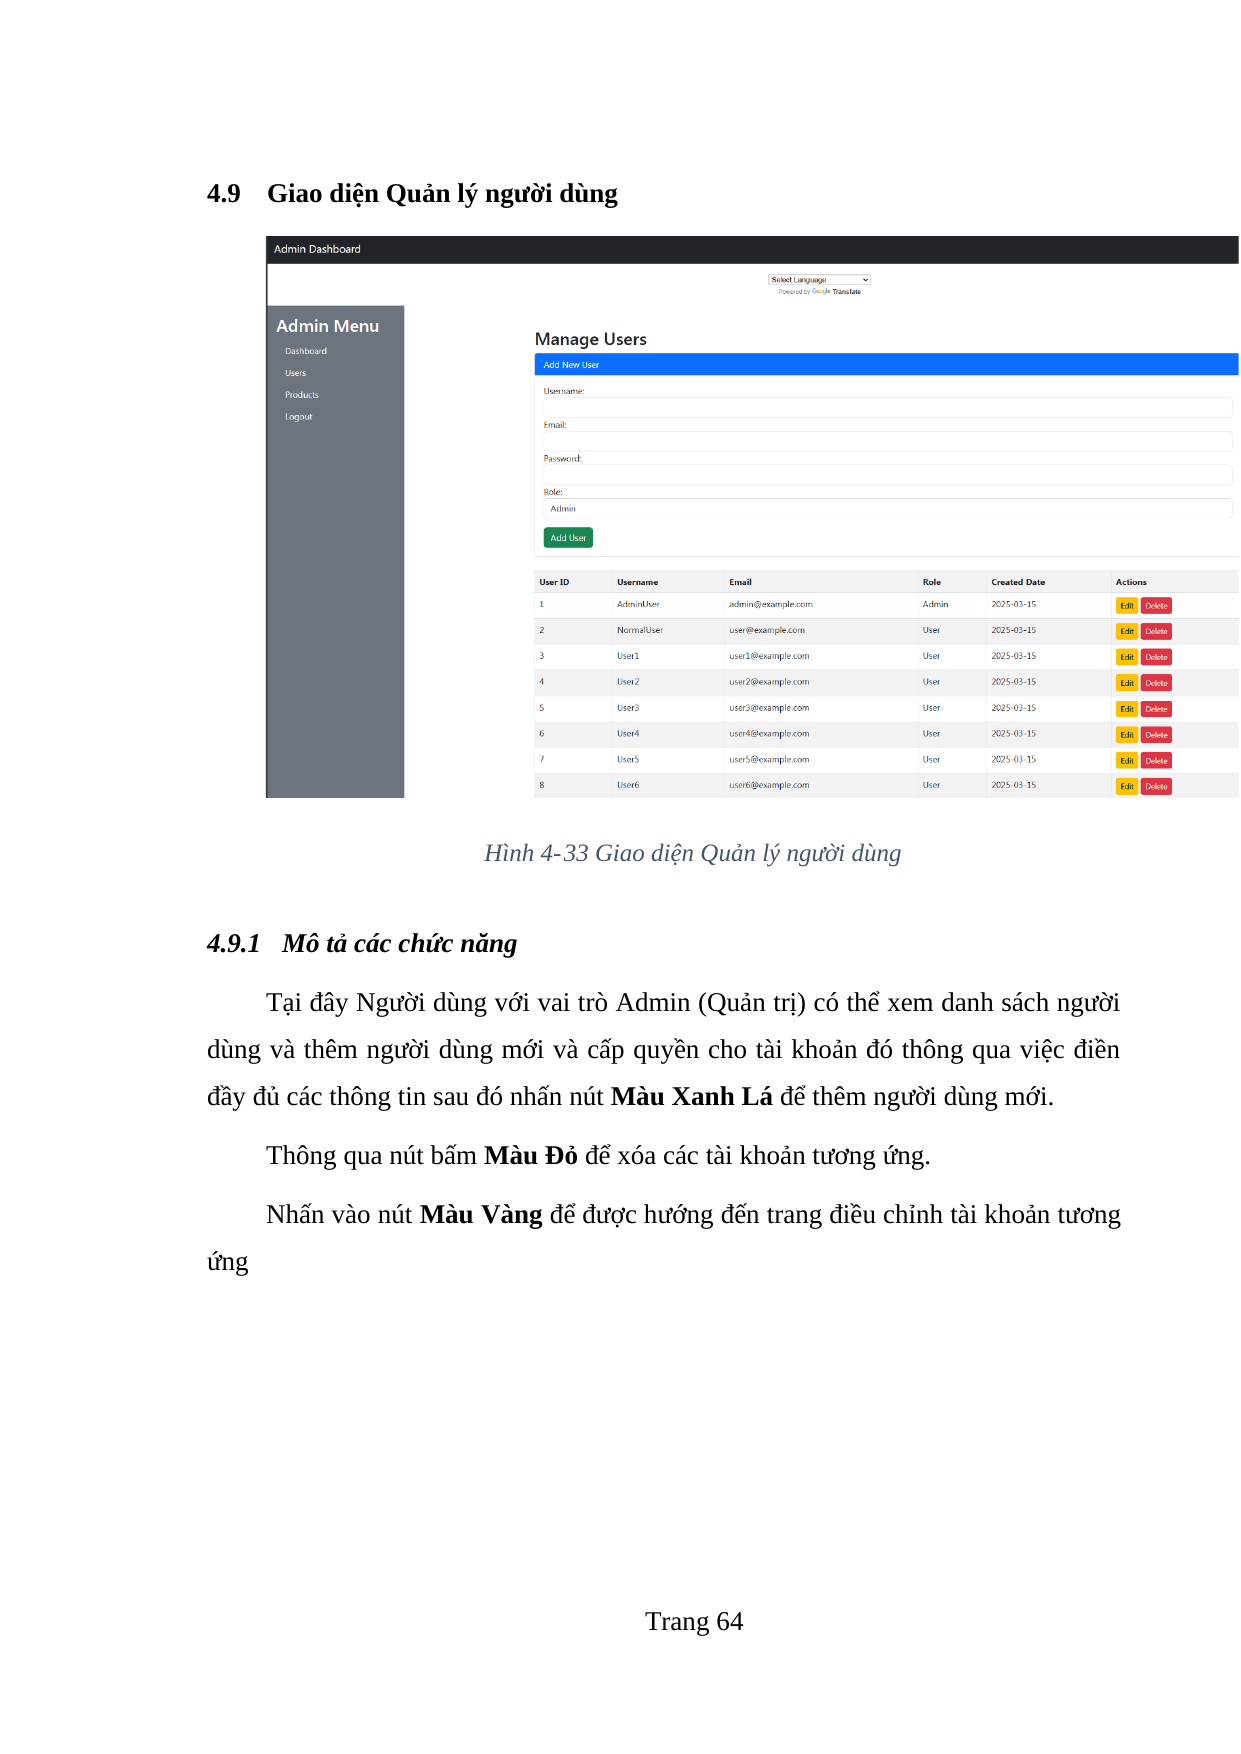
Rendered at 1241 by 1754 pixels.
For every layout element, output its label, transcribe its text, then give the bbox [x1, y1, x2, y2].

text Nhấn vào nút Màu Vàng để được hướng đến trang điều chỉnh tài khoản tương ứng [207, 1198, 1122, 1276]
picture [265, 236, 1239, 798]
subtitle Giao diện Quản lý người dùng [207, 177, 1122, 208]
text Tại đây Người dùng với vai trò Admin (Quản trị) có thể xem danh sách người dùng và thêm người dùng mới và cấp quyền cho tài khoản đó thông qua việc điền đầy đủ các thông tin sau đó nhấn nút Màu Xanh Lá để thêm người dùng mới. [207, 986, 1122, 1111]
subtitle Mô tả các chức năng [207, 927, 1122, 958]
text Thông qua nút bấm Màu Đỏ để xóa các tài khoản tương ứng. [207, 1139, 1122, 1170]
